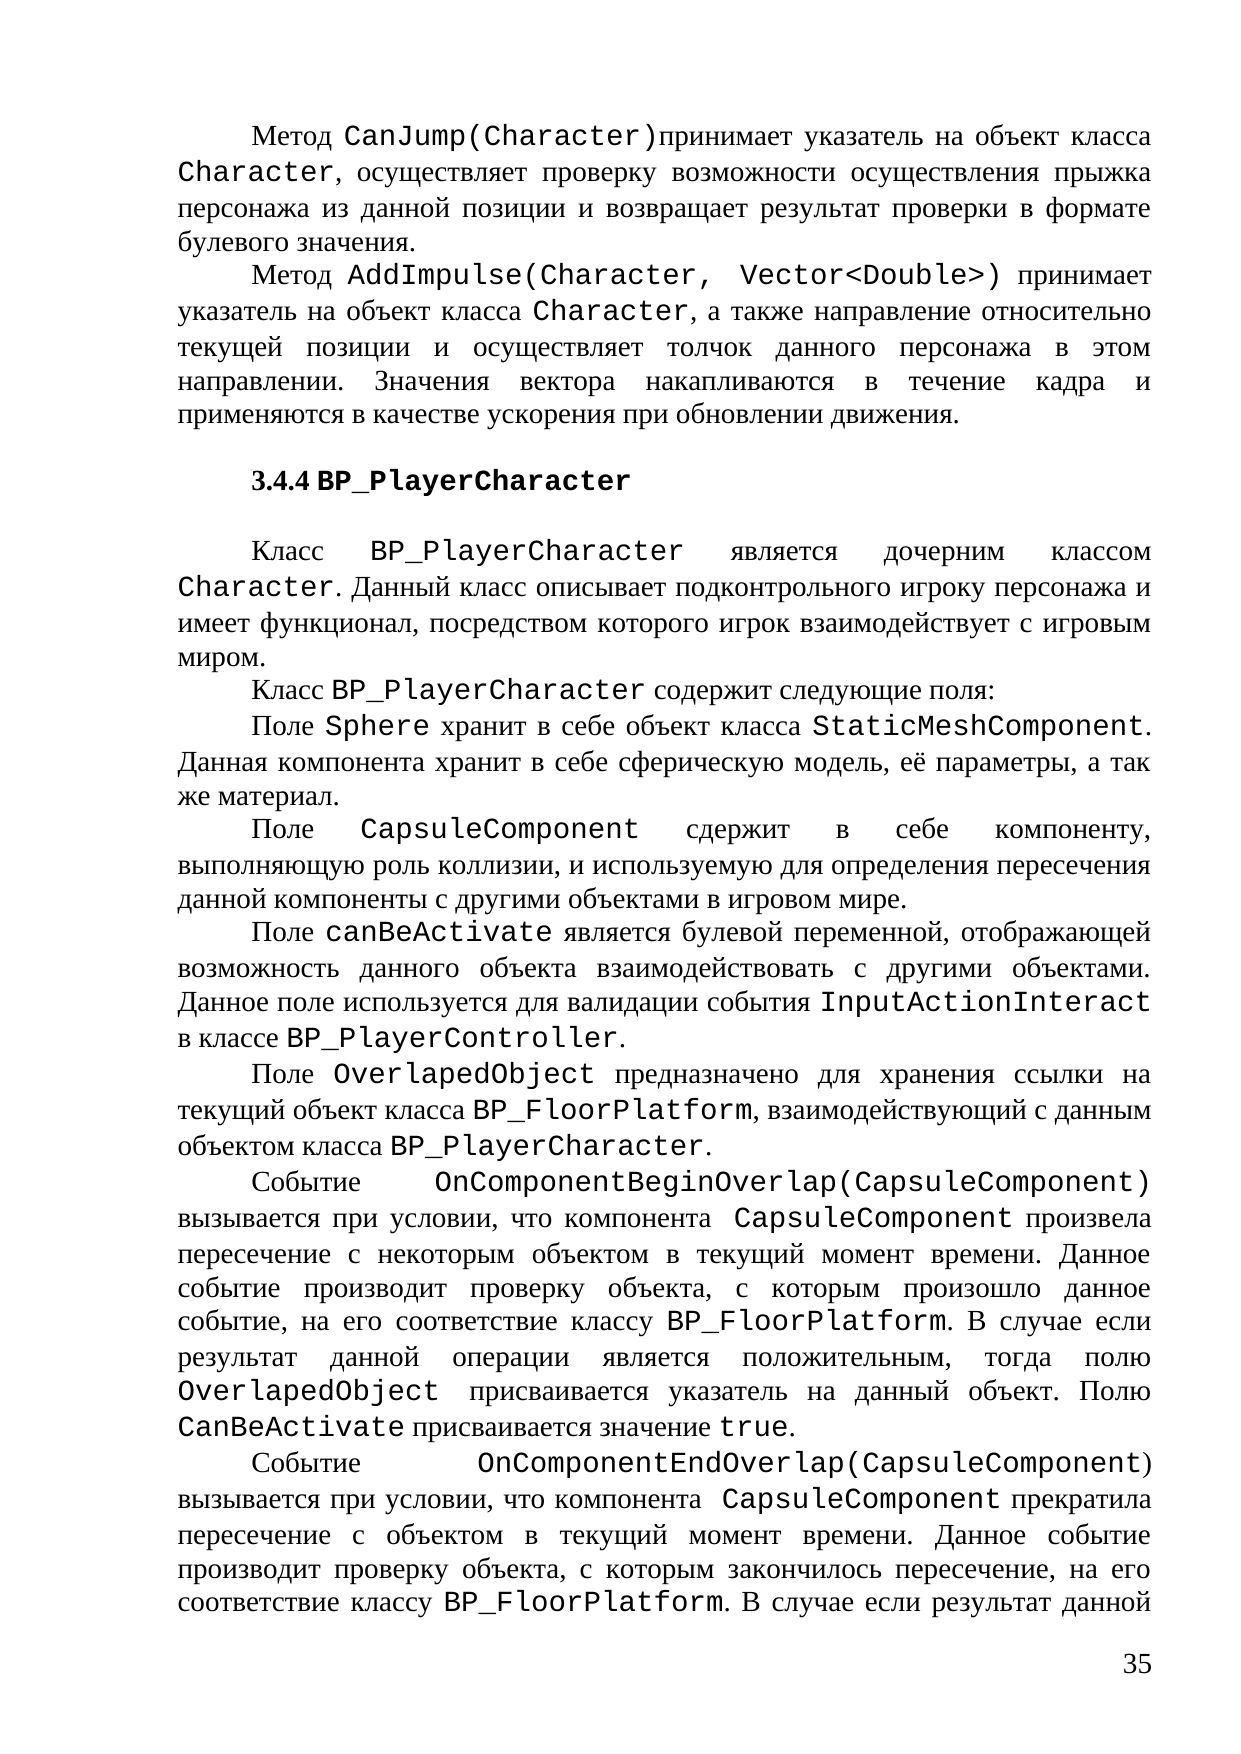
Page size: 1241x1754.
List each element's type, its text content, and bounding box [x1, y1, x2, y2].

text Класс BP_PlayerCharacter содержит следующие поля: [177, 672, 1152, 708]
text Поле OverlapedObject предназначено для хранения ссылки на текущий объект класса BP_FloorPlatform, взаимодействующий с данным объектом класса BP_PlayerCharacter. [177, 1056, 1152, 1164]
text 3.4.4 BP_PlayerCharacter [177, 463, 1152, 499]
text Поле CapsuleComponent сдержит в себе компоненту, выполняющую роль коллизии, и используемую для определения пересечения данной компоненты с другими объектами в игровом мире. [177, 811, 1152, 914]
text Класс BP_PlayerCharacter является дочерним классом Character. Данный класс описывает подконтрольного игроку персонажа и имеет функционал, посредством которого игрок взаимодействует с игровым миром. [177, 533, 1152, 672]
text Поле canBeActivate является булевой переменной, отображающей возможность данного объекта взаимодействовать с другими объектами. Данное поле используется для валидации события InputActionInteract в классе BP_PlayerController. [177, 914, 1152, 1056]
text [177, 1445, 1152, 1620]
text Событие OnComponentBeginOverlap(CapsuleComponent) вызывается при условии, что компонента CapsuleComponent произвела пересечение с некоторым объектом в текущий момент времени. Данное событие производит проверку объекта, с которым произошло данное событие, на его соответствие классу BP_FloorPlatform. В случае если результат данной операции является положительным, тогда полю OverlapedObject присваивается указатель на данный объект. Полю CanBeActivate присваивается значение true. [177, 1164, 1152, 1445]
text Метод CanJump(Character)принимает указатель на объект класса Character, осуществляет проверку возможности осуществления прыжка персонажа из данной позиции и возвращает результат проверки в формате булевого значения. [177, 118, 1152, 257]
text Метод AddImpulse(Character, Vector<Double>) принимает указатель на объект класса Character, а также направление относительно текущей позиции и осуществляет толчок данного персонажа в этом направлении. Значения вектора накапливаются в течение кадра и применяются в качестве ускорения при обновлении движения. [177, 257, 1152, 430]
text Поле Sphere хранит в себе объект класса StaticMeshComponent. Данная компонента хранит в себе сферическую модель, её параметры, а так же материал. [177, 708, 1152, 811]
